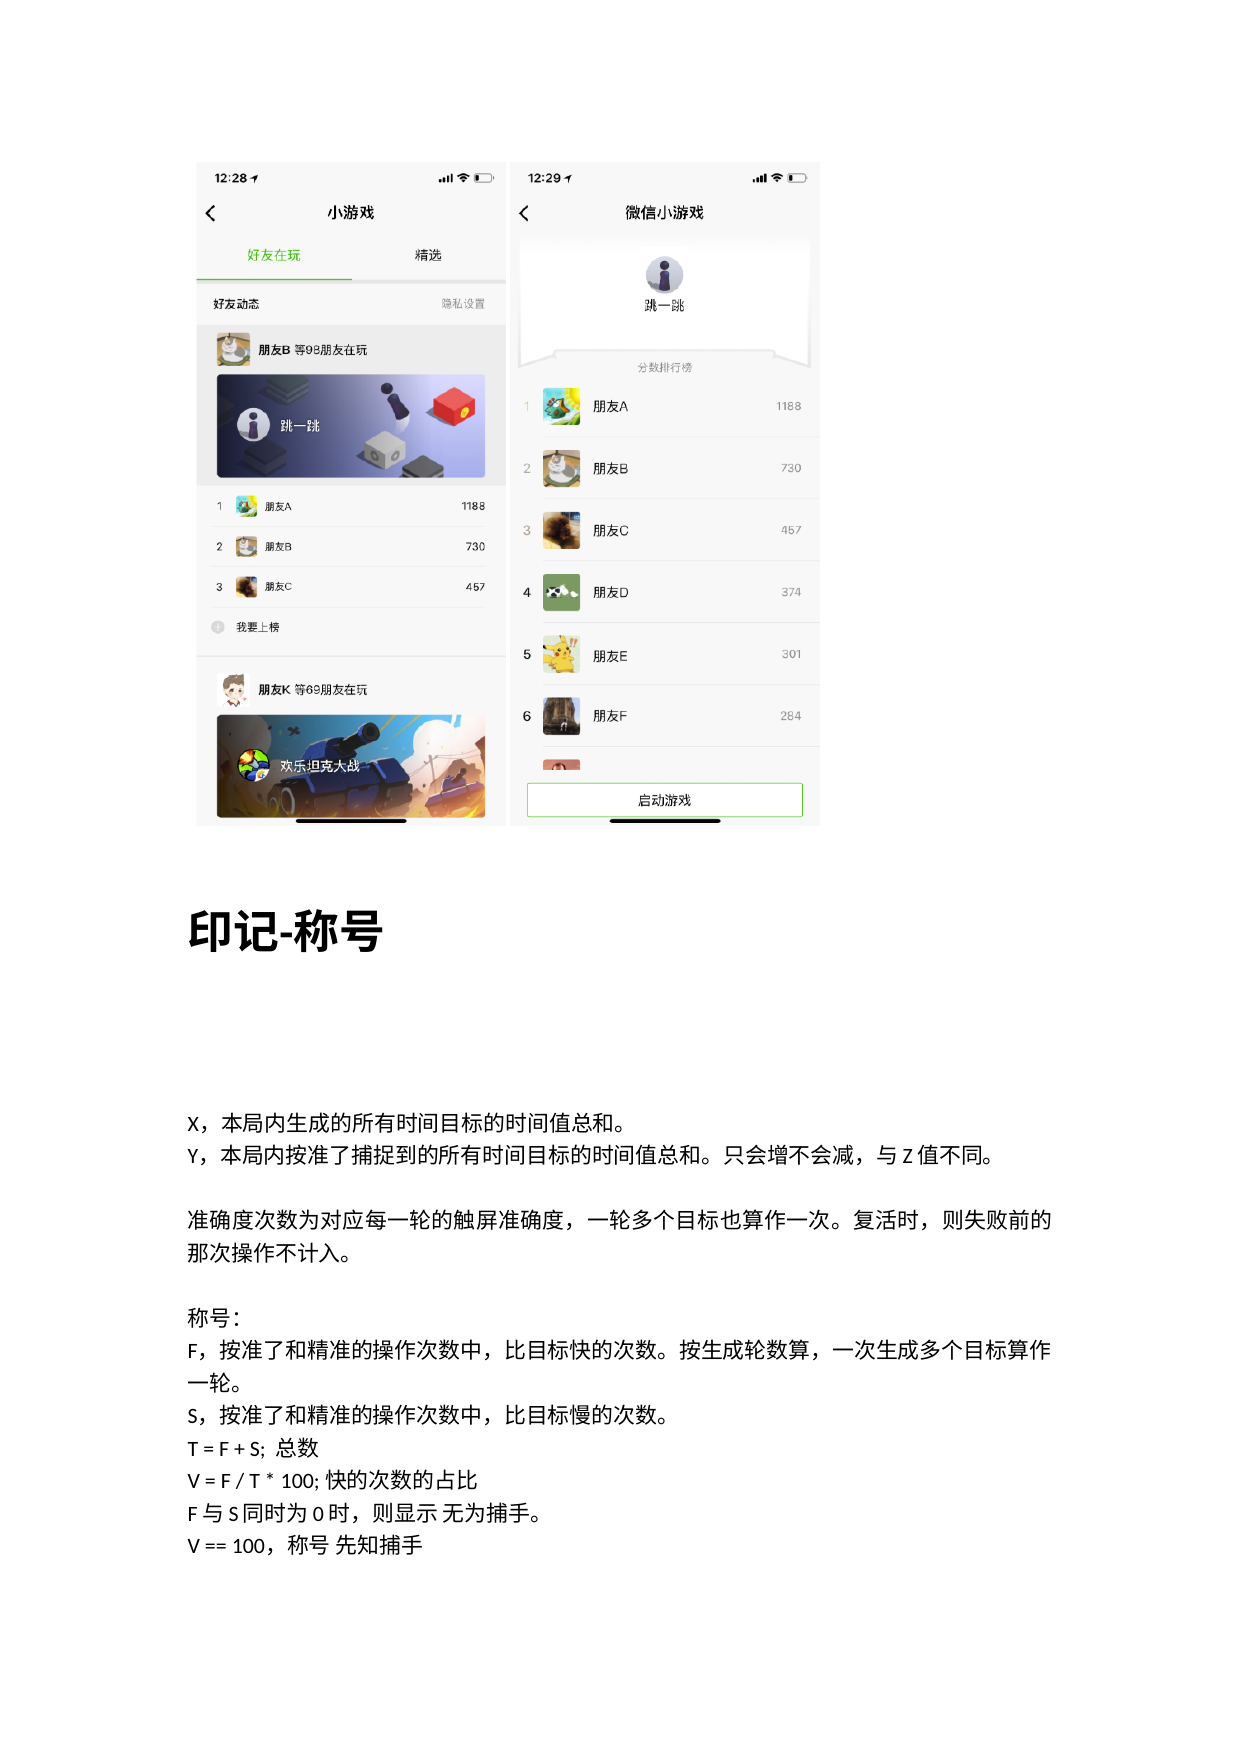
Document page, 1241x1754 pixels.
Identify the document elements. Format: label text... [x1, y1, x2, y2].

text Y，本局内按准了捕捉到的所有时间目标的时间值总和。只会增不会减，与Z值不同。 [187, 1138, 1053, 1170]
text F，按准了和精准的操作次数中，比目标快的次数。按生成轮数算，一次生成多个目标算作一轮。 [187, 1333, 1053, 1398]
picture [187, 162, 830, 826]
text 准确度次数为对应每一轮的触屏准确度，一轮多个目标也算作一次。复活时，则失败前的那次操作不计入。 [187, 1203, 1053, 1268]
subtitle 印记-称号 [187, 880, 1053, 977]
text T = F + S; 总数 [187, 1430, 1053, 1463]
text S，按准了和精准的操作次数中，比目标慢的次数。 [187, 1398, 1053, 1430]
text 称号： [187, 1300, 1053, 1333]
text F与S同时为0时，则显示 无为捕手。 [187, 1495, 1053, 1528]
text V == 100，称号 先知捕手 [187, 1528, 1053, 1560]
text V = F / T * 100; 快的次数的占比 [187, 1463, 1053, 1495]
text X，本局内生成的所有时间目标的时间值总和。 [187, 1105, 1053, 1138]
